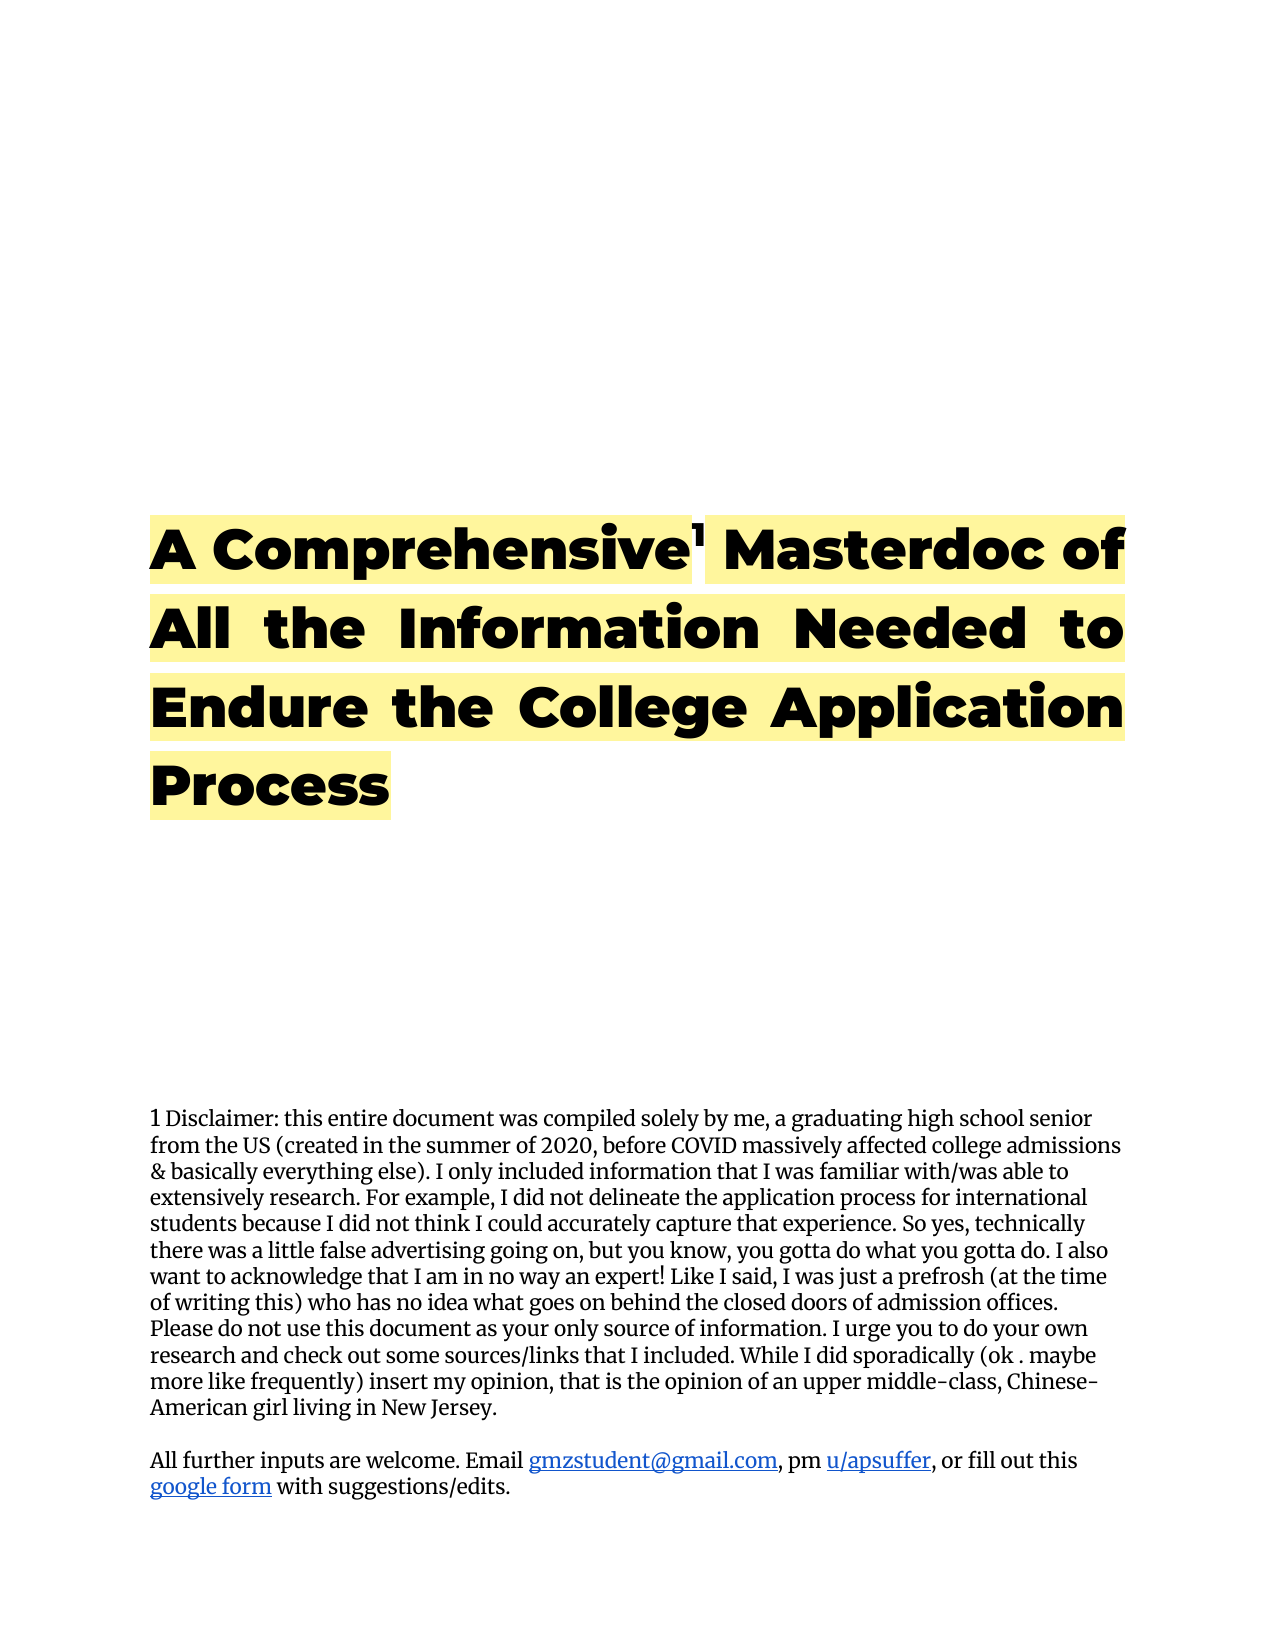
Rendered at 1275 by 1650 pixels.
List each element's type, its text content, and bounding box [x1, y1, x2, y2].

title A Comprehensive Masterdoc of All the Information Needed to Endure the College Application Process [150, 741, 1125, 820]
title A Comprehensive Masterdoc of All the Information Needed to Endure the College Application Process [150, 515, 1125, 594]
